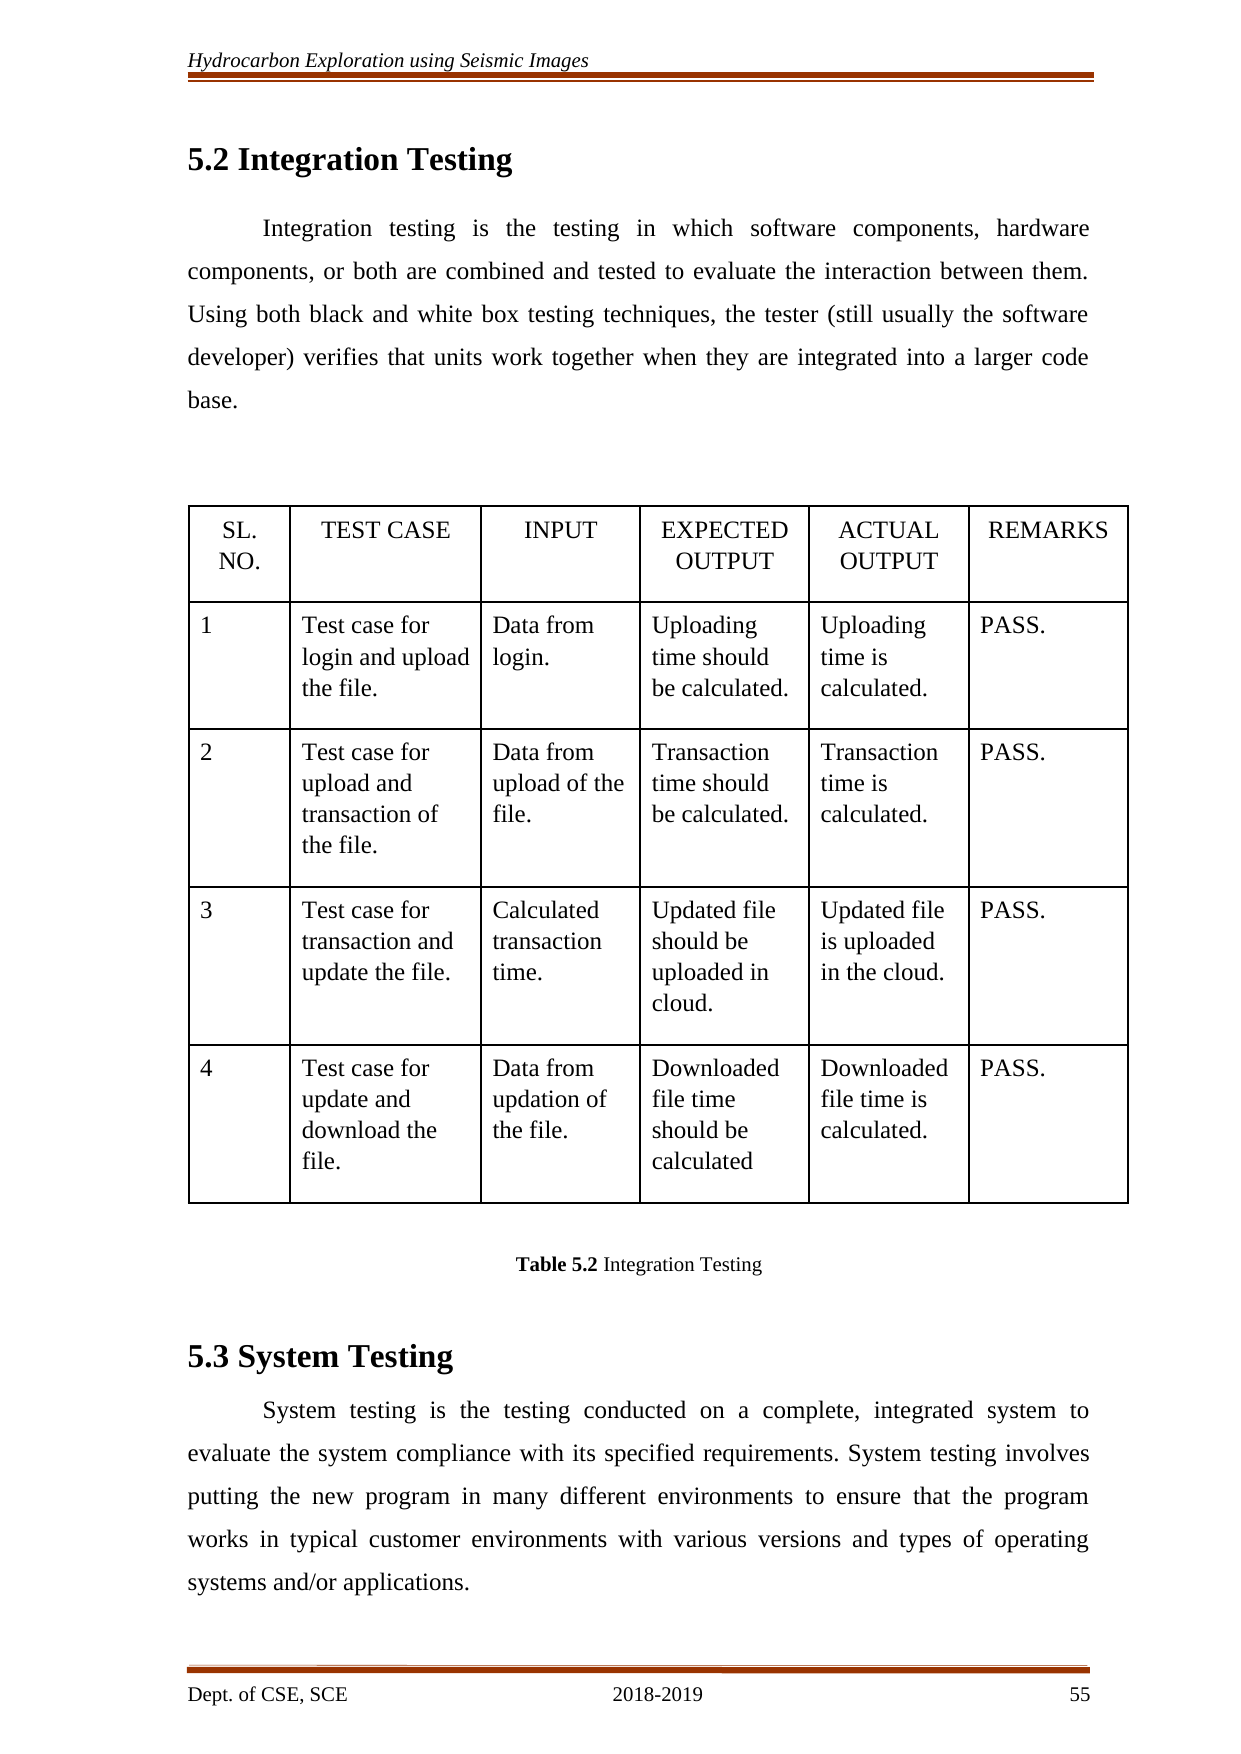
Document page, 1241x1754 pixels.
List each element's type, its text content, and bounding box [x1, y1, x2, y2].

table_cell PASS. [970, 1046, 1127, 1202]
table_cell Test case for transaction and update the file. [291, 888, 480, 1044]
table_header INPUT [482, 507, 639, 601]
table_cell Transaction time is calculated. [810, 730, 968, 886]
text 5.3 System Testing [187, 1337, 1090, 1375]
table_cell Calculated transaction time. [482, 888, 639, 1044]
table_cell Uploading time is calculated. [810, 603, 968, 728]
table_cell Data from login. [482, 603, 639, 728]
table_cell Data from updation of the file. [482, 1046, 639, 1202]
table_cell Updated file should be uploaded in cloud. [641, 888, 808, 1044]
table_header SL. NO. [190, 507, 289, 601]
table_cell PASS. [970, 888, 1127, 1044]
table_cell Updated file is uploaded in the cloud. [810, 888, 968, 1044]
table_cell PASS. [970, 730, 1127, 886]
table_cell 2 [190, 730, 289, 886]
text Integration testing is the testing in which software components, hardware components, or both are combined and tested to evaluate the interaction between them. Using both black and white box testing techniques, the tester (still usually the software developer) verifies that units work together when they are integrated into a larger code base. [187, 213, 1090, 414]
text Table 5.2 Integration Testing [187, 1251, 1090, 1276]
text 5.2 Integration Testing [187, 139, 1090, 177]
table_cell 4 [190, 1046, 289, 1202]
text System testing is the testing conducted on a complete, integrated system to evaluate the system compliance with its specified requirements. System testing involves putting the new program in many different environments to ensure that the program works in typical customer environments with various versions and types of operating systems and/or applications. [187, 1395, 1090, 1596]
table_header REMARKS [970, 507, 1127, 601]
table_cell Test case for login and upload the file. [291, 603, 480, 728]
table_cell Test case for upload and transaction of the file. [291, 730, 480, 886]
table_cell Downloaded file time is calculated. [810, 1046, 968, 1202]
table_cell Test case for update and download the file. [291, 1046, 480, 1202]
table_cell 3 [190, 888, 289, 1044]
table_header TEST CASE [291, 507, 480, 601]
table_cell Uploading time should be calculated. [641, 603, 808, 728]
table_cell PASS. [970, 603, 1127, 728]
table_cell Downloaded file time should be calculated [641, 1046, 808, 1202]
table_cell Transaction time should be calculated. [641, 730, 808, 886]
table_cell Data from upload of the file. [482, 730, 639, 886]
table_header EXPECTED OUTPUT [641, 507, 808, 601]
table_header ACTUAL OUTPUT [810, 507, 968, 601]
table_cell 1 [190, 603, 289, 728]
